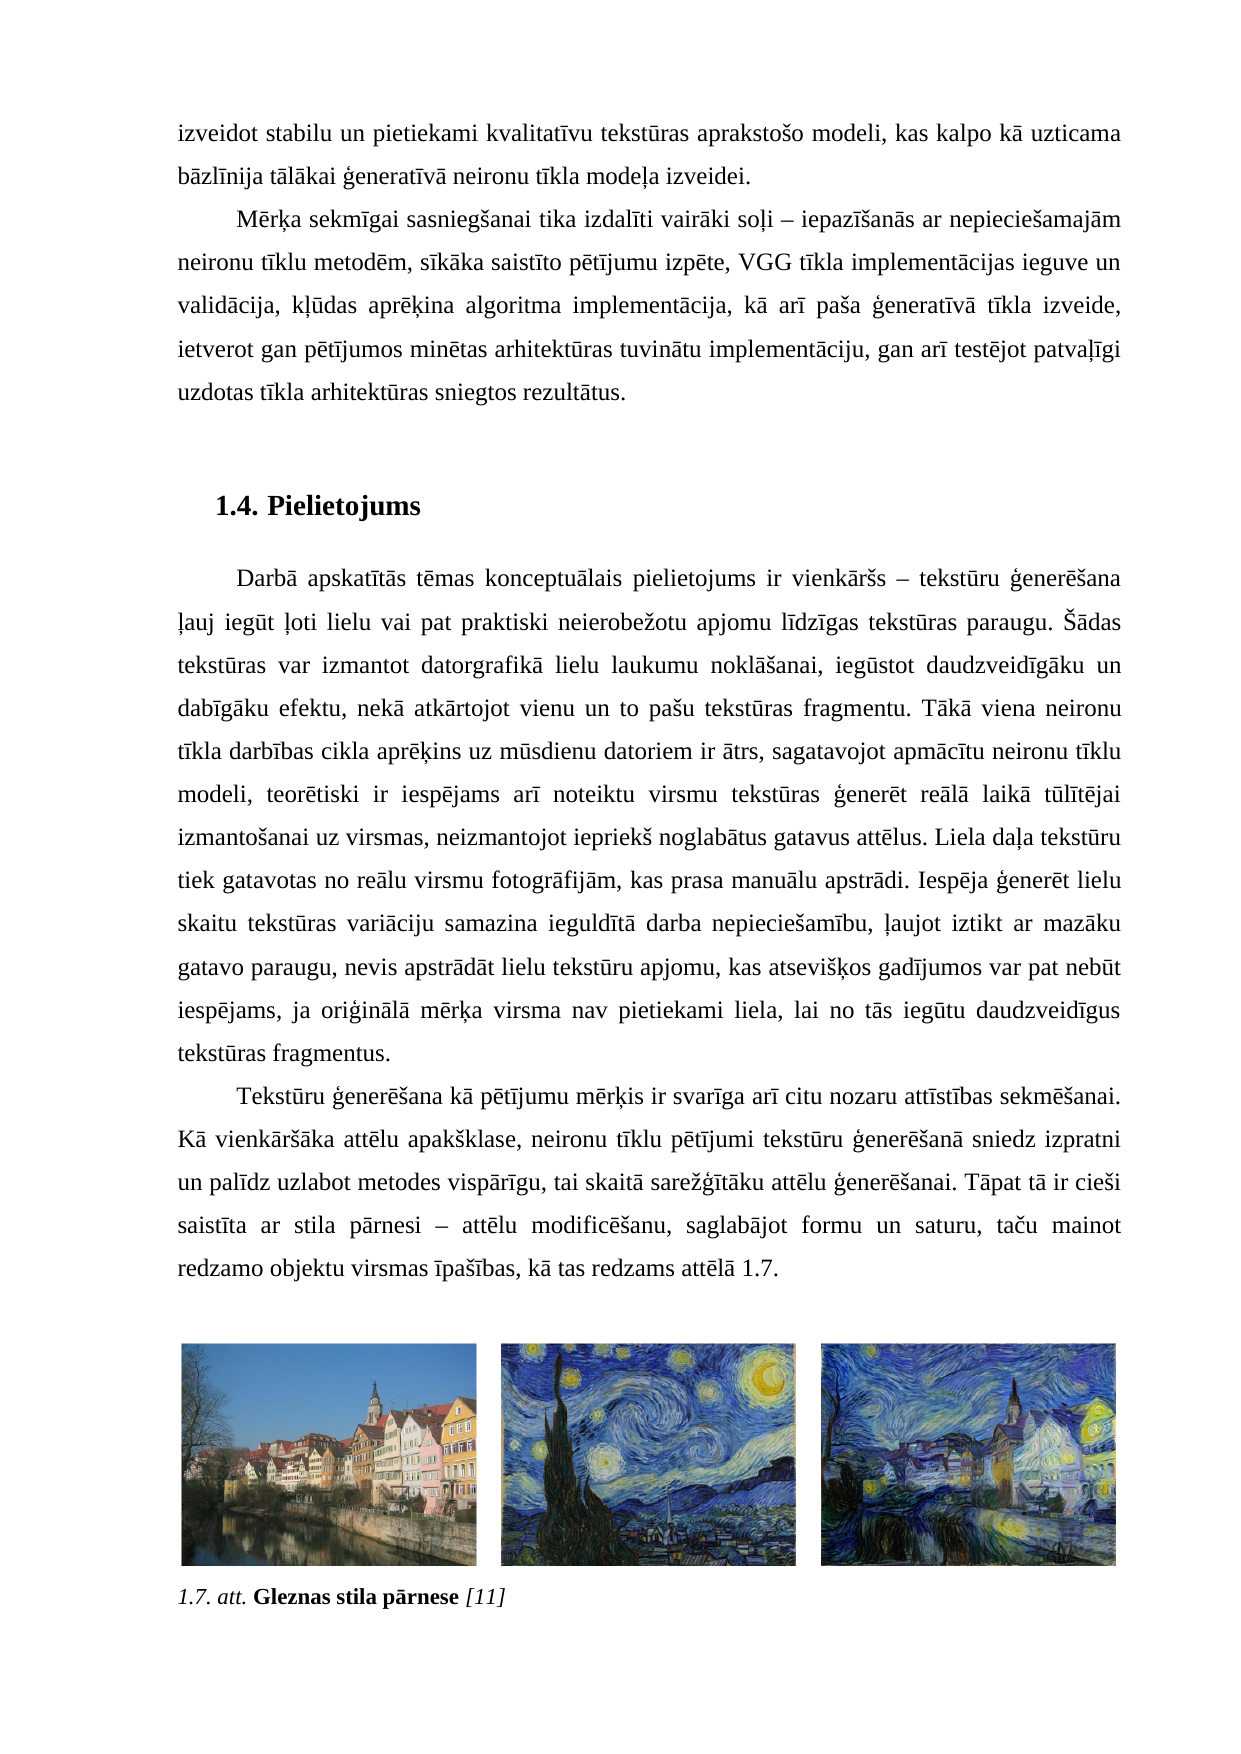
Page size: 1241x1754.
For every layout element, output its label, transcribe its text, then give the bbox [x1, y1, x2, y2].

text Darbā apskatītās tēmas konceptuālais pielietojums ir vienkāršs – tekstūru ģenerēšana ļauj iegūt ļoti lielu vai pat praktiski neierobežotu apjomu līdzīgas tekstūras paraugu. Šādas tekstūras var izmantot datorgrafikā lielu laukumu noklāšanai, iegūstot daudzveidīgāku un dabīgāku efektu, nekā atkārtojot vienu un to pašu tekstūras fragmentu. Tākā viena neironu tīkla darbības cikla aprēķins uz mūsdienu datoriem ir ātrs, sagatavojot apmācītu neironu tīklu modeli, teorētiski ir iespējams arī noteiktu virsmu tekstūras ģenerēt reālā laikā tūlītējai izmantošanai uz virsmas, neizmantojot iepriekš noglabātus gatavus attēlus. Liela daļa tekstūru tiek gatavotas no reālu virsmu fotogrāfijām, kas prasa manuālu apstrādi. Iespēja ģenerēt lielu skaitu tekstūras variāciju samazina ieguldītā darba nepieciešamību, ļaujot iztikt ar mazāku gatavo paraugu, nevis apstrādāt lielu tekstūru apjomu, kas atsevišķos gadījumos var pat nebūt iespējams, ja oriģinālā mērķa virsma nav pietiekami liela, lai no tās iegūtu daudzveidīgus tekstūras fragmentus. [177, 563, 1122, 1067]
text Mērķa sekmīgai sasniegšanai tika izdalīti vairāki soļi – iepazīšanās ar nepieciešamajām neironu tīklu metodēm, sīkāka saistīto pētījumu izpēte, VGG tīkla implementācijas ieguve un validācija, kļūdas aprēķina algoritma implementācija, kā arī paša ģeneratīvā tīkla izveide, ietverot gan pētījumos minētas arhitektūras tuvinātu implementāciju, gan arī testējot patvaļīgi uzdotas tīkla arhitektūras sniegtos rezultātus. [177, 204, 1122, 406]
text Tekstūru ģenerēšana kā pētījumu mērķis ir svarīga arī citu nozaru attīstības sekmēšanai. Kā vienkāršāka attēlu apakšklase, neironu tīklu pētījumi tekstūru ģenerēšanā sniedz izpratni un palīdz uzlabot metodes vispārīgu, tai skaitā sarežģītāku attēlu ģenerēšanai. Tāpat tā ir cieši saistīta ar stila pārnesi – attēlu modificēšanu, saglabājot formu un saturu, taču mainot redzamo objektu virsmas īpašības, kā tas redzams attēlā 1.7. [177, 1081, 1122, 1282]
picture [177, 1339, 1121, 1569]
text 1.7. att. Gleznas stila pārnese [177, 1583, 1122, 1609]
subtitle Pielietojums [215, 488, 1122, 522]
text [177, 118, 1122, 190]
